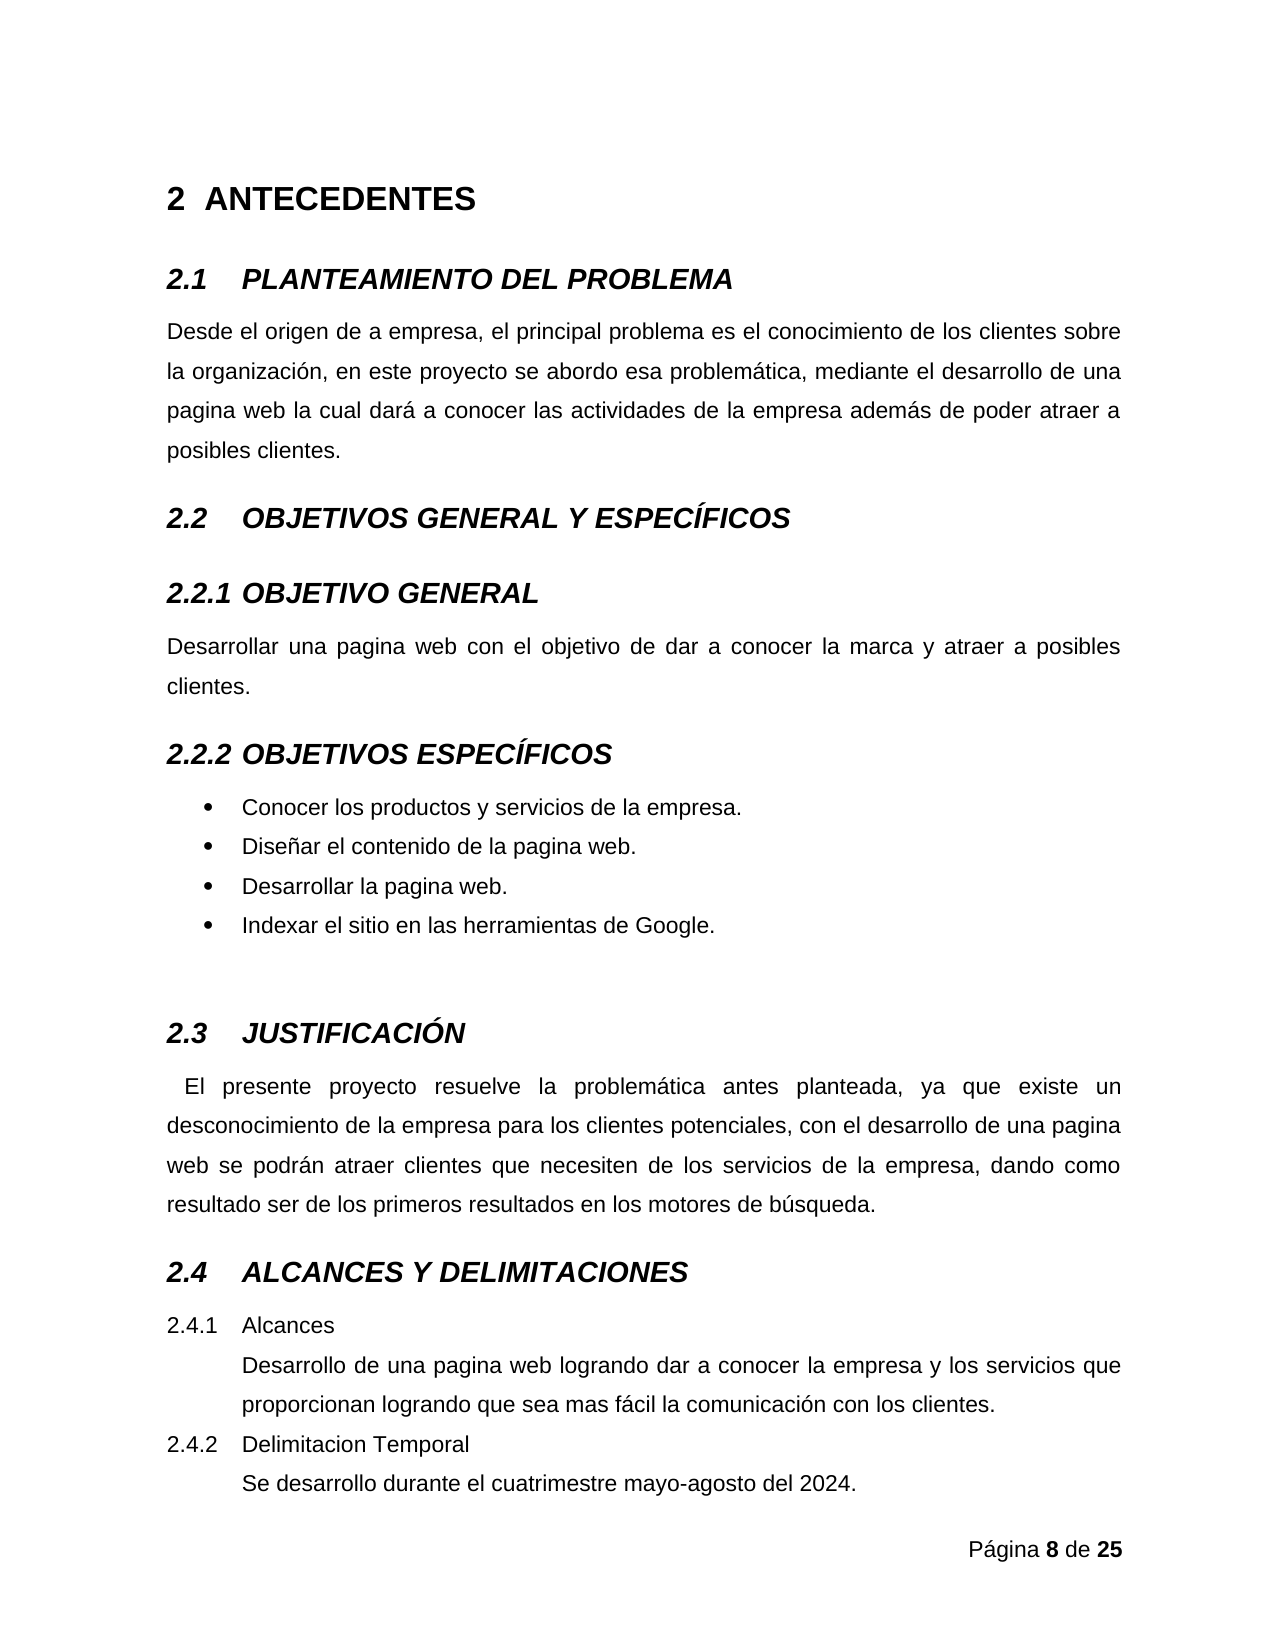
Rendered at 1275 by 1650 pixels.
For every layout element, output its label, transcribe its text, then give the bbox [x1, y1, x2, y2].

text El presente proyecto resuelve la problemática antes planteada, ya que existe un desconocimiento de la empresa para los clientes potenciales, con el desarrollo de una pagina web se podrán atraer clientes que necesiten de los servicios de la empresa, dando como resultado ser de los primeros resultados en los motores de búsqueda. [167, 1073, 1122, 1217]
text Desarrollar una pagina web con el objetivo de dar a conocer la marca y atraer a posibles clientes. [167, 633, 1122, 699]
list Indexar el sitio en las herramientas de Google. [204, 912, 1122, 938]
list Desarrollar la pagina web. [204, 873, 1122, 899]
subtitle OBJETIVO GENERAL [167, 577, 1122, 610]
subtitle JUSTIFICACIÓN [167, 1016, 1122, 1049]
list Conocer los productos y servicios de la empresa. [204, 794, 1122, 820]
text Desde el origen de a empresa, el principal problema es el conocimiento de los clientes sobre la organización, en este proyecto se abordo esa problemática, mediante el desarrollo de una pagina web la cual dará a conocer las actividades de la empresa además de poder atraer a posibles clientes. [167, 318, 1122, 463]
list Alcances [167, 1312, 1122, 1338]
list Delimitacion Temporal [167, 1431, 1122, 1457]
subtitle OBJETIVOS GENERAL Y ESPECÍFICOS [167, 501, 1122, 535]
subtitle ANTECEDENTES [167, 179, 1122, 218]
list Desarrollo de una pagina web logrando dar a conocer la empresa y los servicios que proporcionan logrando que sea mas fácil la comunicación con los clientes. [242, 1352, 1122, 1417]
subtitle PLANTEAMIENTO DEL PROBLEMA [167, 262, 1122, 295]
list Se desarrollo durante el cuatrimestre mayo-agosto del 2024. [242, 1470, 1122, 1496]
list Diseñar el contenido de la pagina web. [204, 833, 1122, 859]
subtitle OBJETIVOS ESPECÍFICOS [167, 737, 1122, 771]
subtitle ALCANCES Y DELIMITACIONES [167, 1256, 1122, 1289]
